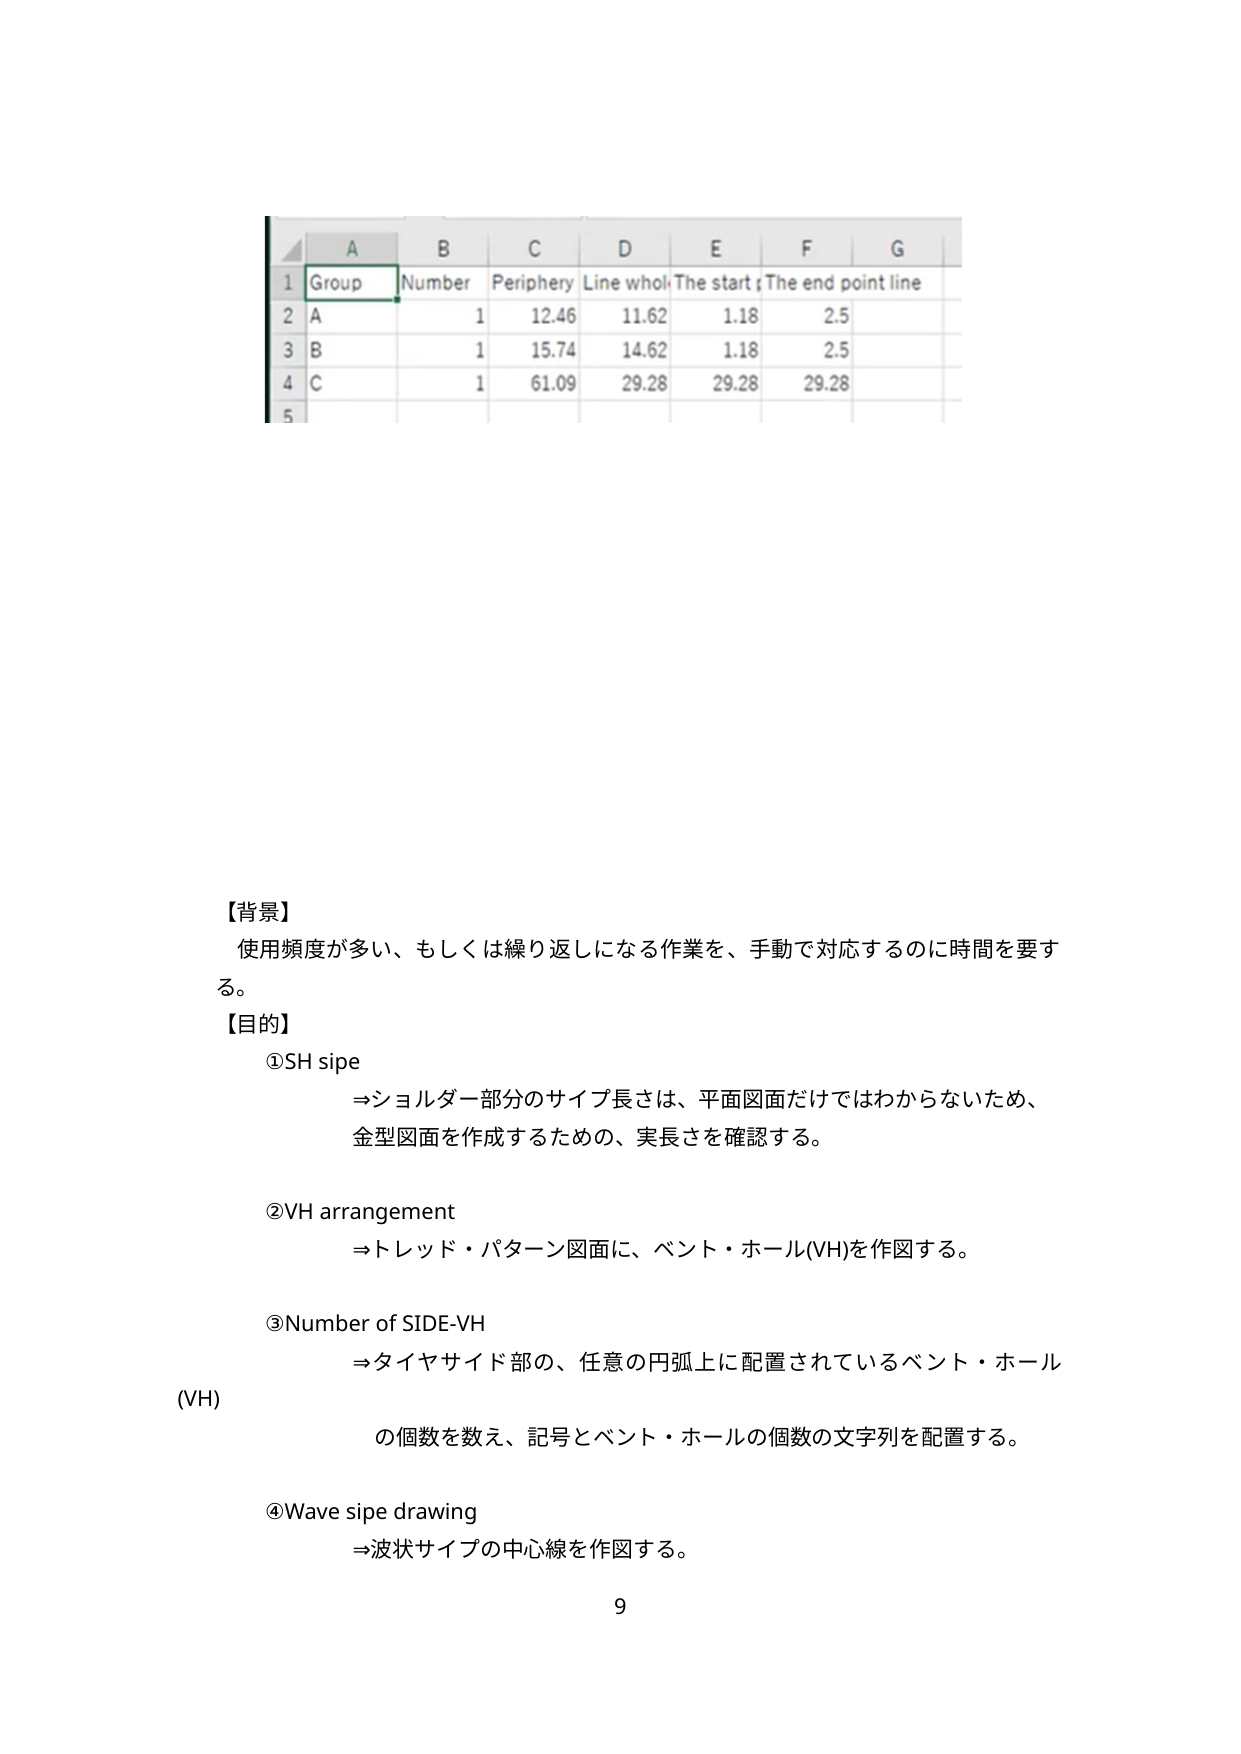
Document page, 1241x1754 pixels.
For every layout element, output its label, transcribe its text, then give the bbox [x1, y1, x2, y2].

text ②VH arrangement [177, 1192, 1063, 1229]
text ⇒トレッド・パターン図面に、ベント・ホール(VH)を作図する。 [177, 1229, 1063, 1267]
text ⇒波状サイプの中心線を作図する。 [177, 1529, 1063, 1567]
list 【目的】 [215, 1004, 1063, 1042]
list 使用頻度が多い、もしくは繰り返しになる作業を、手動で対応するのに時間を要する。 [215, 929, 1063, 1004]
picture [264, 216, 962, 423]
text ③Number of SIDE-VH [177, 1304, 1063, 1342]
text 金型図面を作成するための、実長さを確認する。 [265, 1117, 1063, 1154]
list 【背景】 [215, 892, 1063, 929]
text ⇒ショルダー部分のサイプ長さは、平面図面だけではわからないため、 [265, 1079, 1063, 1117]
text の個数を数え、記号とベント・ホールの個数の文字列を配置する。 [265, 1417, 1063, 1454]
text ④Wave sipe drawing [177, 1492, 1063, 1529]
text ⇒タイヤサイド部の、任意の円弧上に配置されているベント・ホール(VH) [177, 1342, 1063, 1417]
text ①SH sipe [177, 1042, 1063, 1079]
